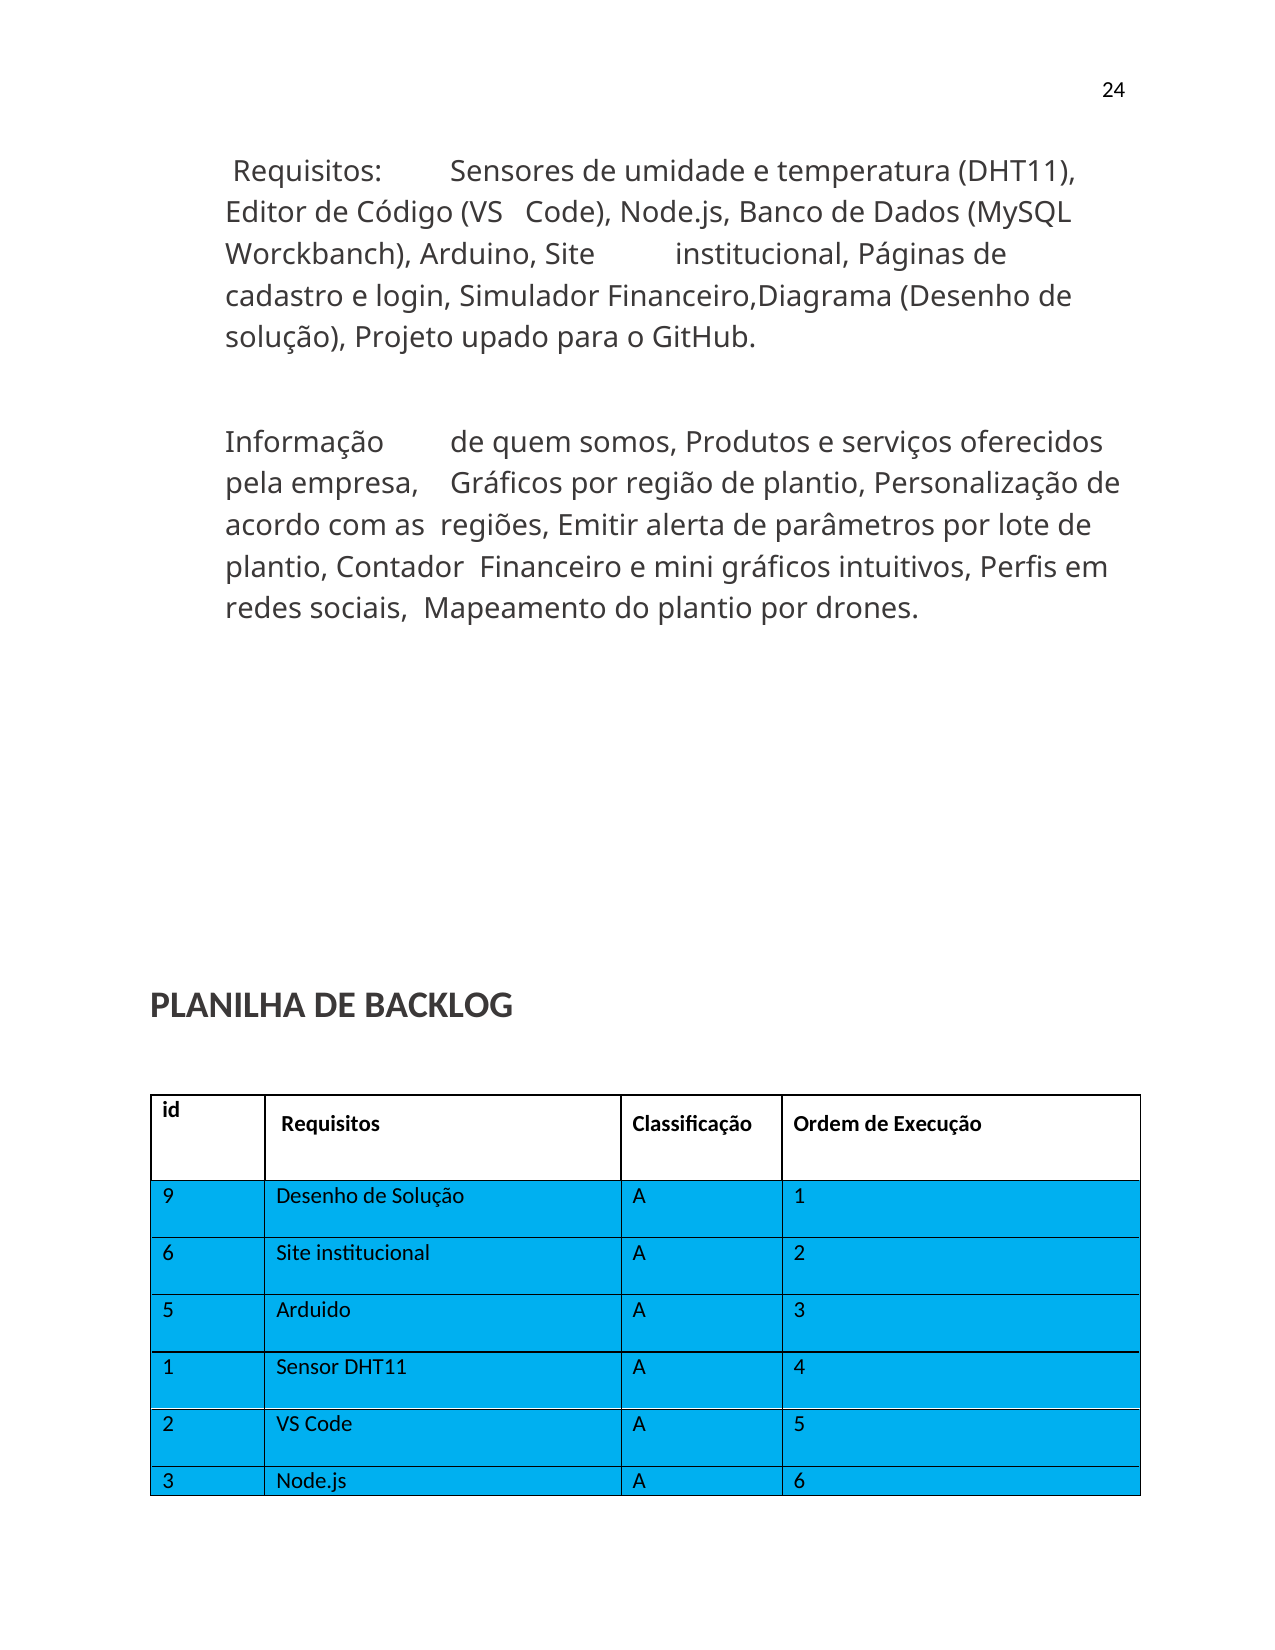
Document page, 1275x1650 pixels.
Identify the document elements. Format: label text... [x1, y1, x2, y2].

table_cell A [622, 1295, 782, 1351]
table_cell 4 [783, 1351, 1140, 1408]
table_cell 1 [151, 1352, 264, 1408]
table_cell Desenho de Solução [265, 1181, 621, 1237]
table_cell A [622, 1410, 782, 1466]
table_cell 6 [783, 1466, 1140, 1495]
text Requisitos: Sensores de umidade e temperatura (DHT11), Editor de Código (VS Code), Node.js, Banco de Dados (MySQL Worckbanch), Arduino, Site institucional, Páginas de cadastro e login, Simulador Financeiro,Diagrama (Desenho de solução), Projeto upado para o GitHub. [225, 150, 1125, 356]
table_cell Sensor DHT11 [265, 1353, 621, 1408]
table_cell Node.js [265, 1467, 621, 1495]
table_cell 9 [151, 1181, 264, 1237]
table_cell A [622, 1467, 782, 1495]
table_cell A [622, 1181, 782, 1237]
table_header id [152, 1096, 264, 1180]
table_cell A [622, 1353, 782, 1408]
table_cell 5 [783, 1409, 1140, 1466]
table_cell Arduido [265, 1295, 621, 1351]
table_cell VS Code [265, 1410, 621, 1466]
table_header Requisitos [266, 1096, 620, 1180]
table_cell Site institucional [265, 1238, 621, 1294]
table_cell 3 [151, 1467, 264, 1495]
table_cell 2 [151, 1410, 264, 1466]
table_cell A [622, 1238, 782, 1294]
text Informação de quem somos, Produtos e serviços oferecidos pela empresa, Gráficos por região de plantio, Personalização de acordo com as regiões, Emitir alerta de parâmetros por lote de plantio, Contador Financeiro e mini gráficos intuitivos, Perfis em redes sociais, Mapeamento do plantio por drones. [225, 421, 1125, 627]
table_header Classificação [622, 1096, 781, 1180]
table_cell 6 [151, 1238, 264, 1294]
table_header Ordem de Execução [783, 1096, 1140, 1180]
table_cell 2 [783, 1237, 1140, 1294]
table_cell 3 [783, 1294, 1140, 1351]
table_cell 1 [783, 1180, 1140, 1237]
table_cell 5 [151, 1295, 264, 1351]
text PLANILHA DE BACKLOG [150, 981, 1125, 1027]
